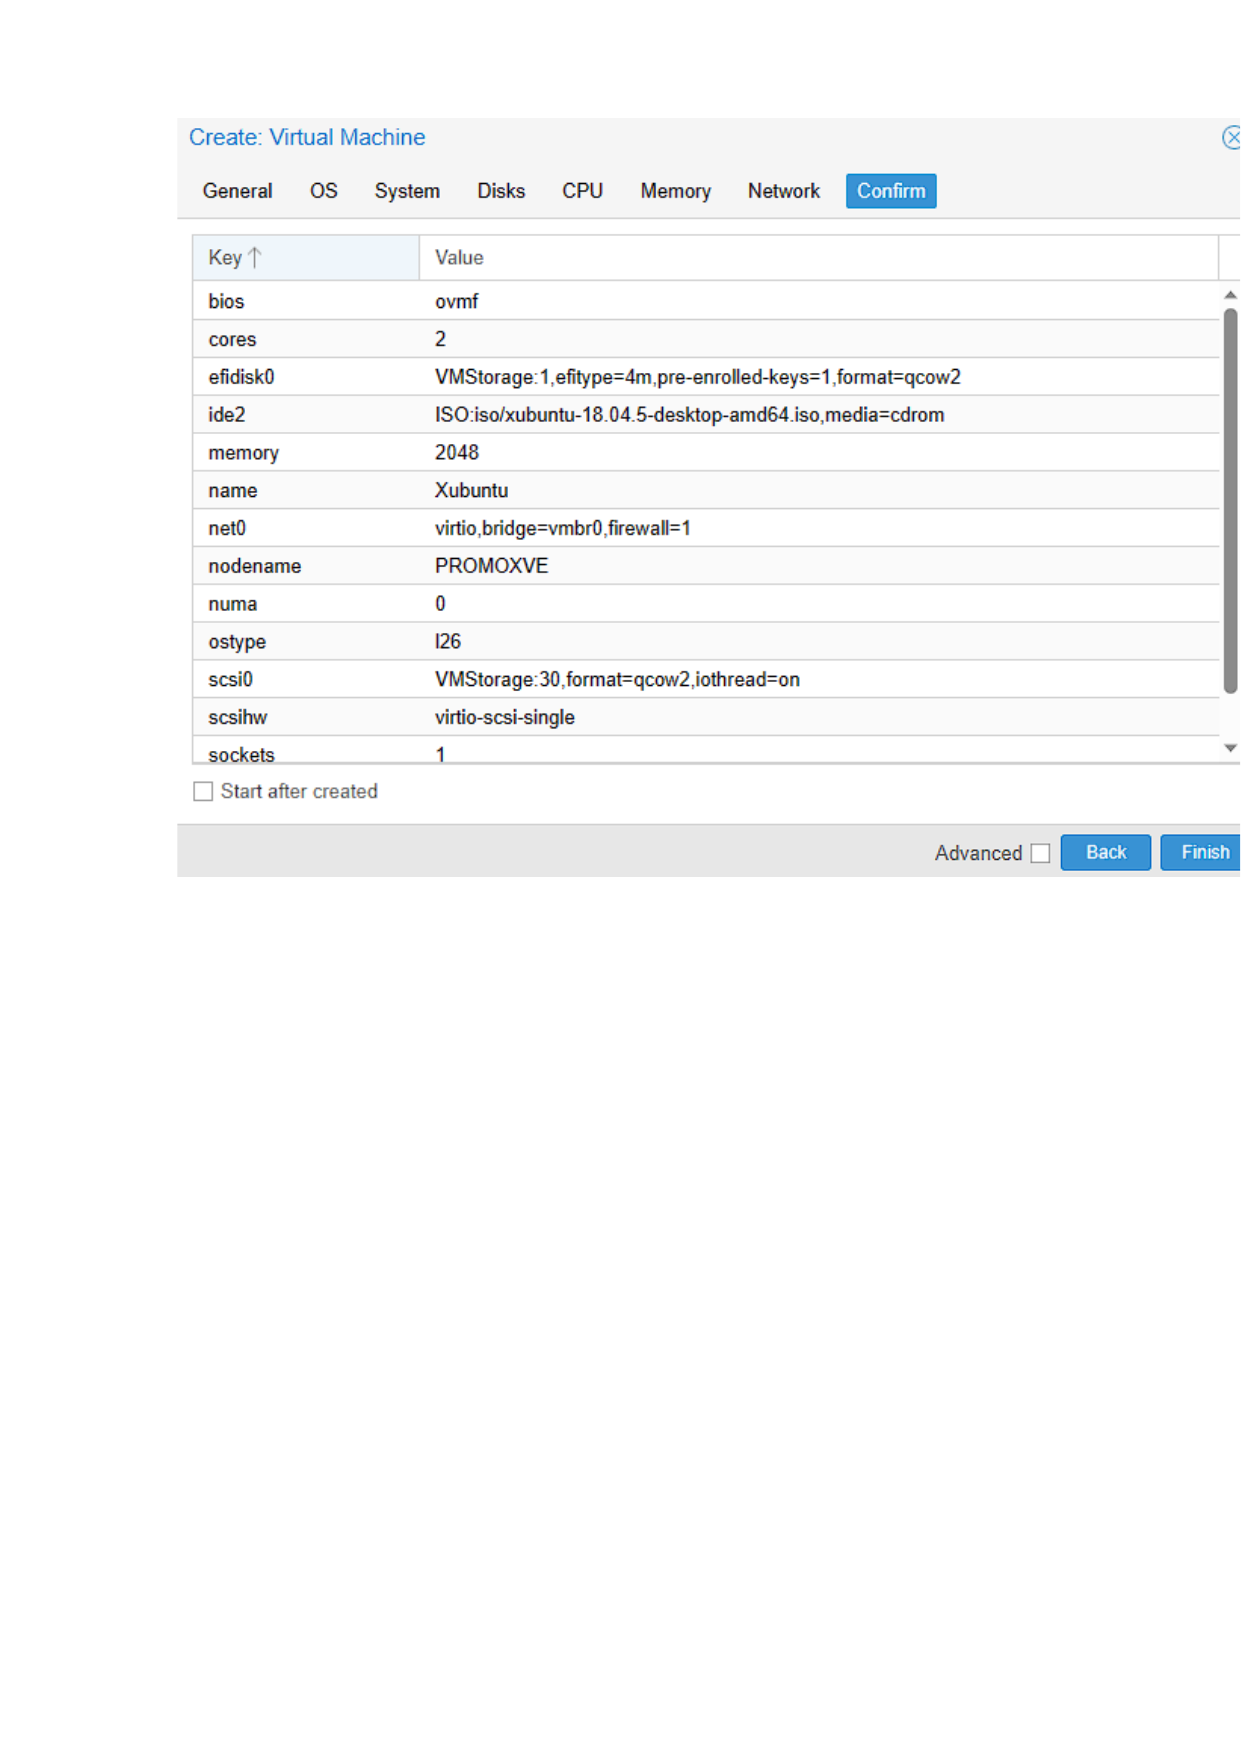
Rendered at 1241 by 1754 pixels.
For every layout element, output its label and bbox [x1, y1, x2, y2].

picture [177, 118, 1241, 877]
